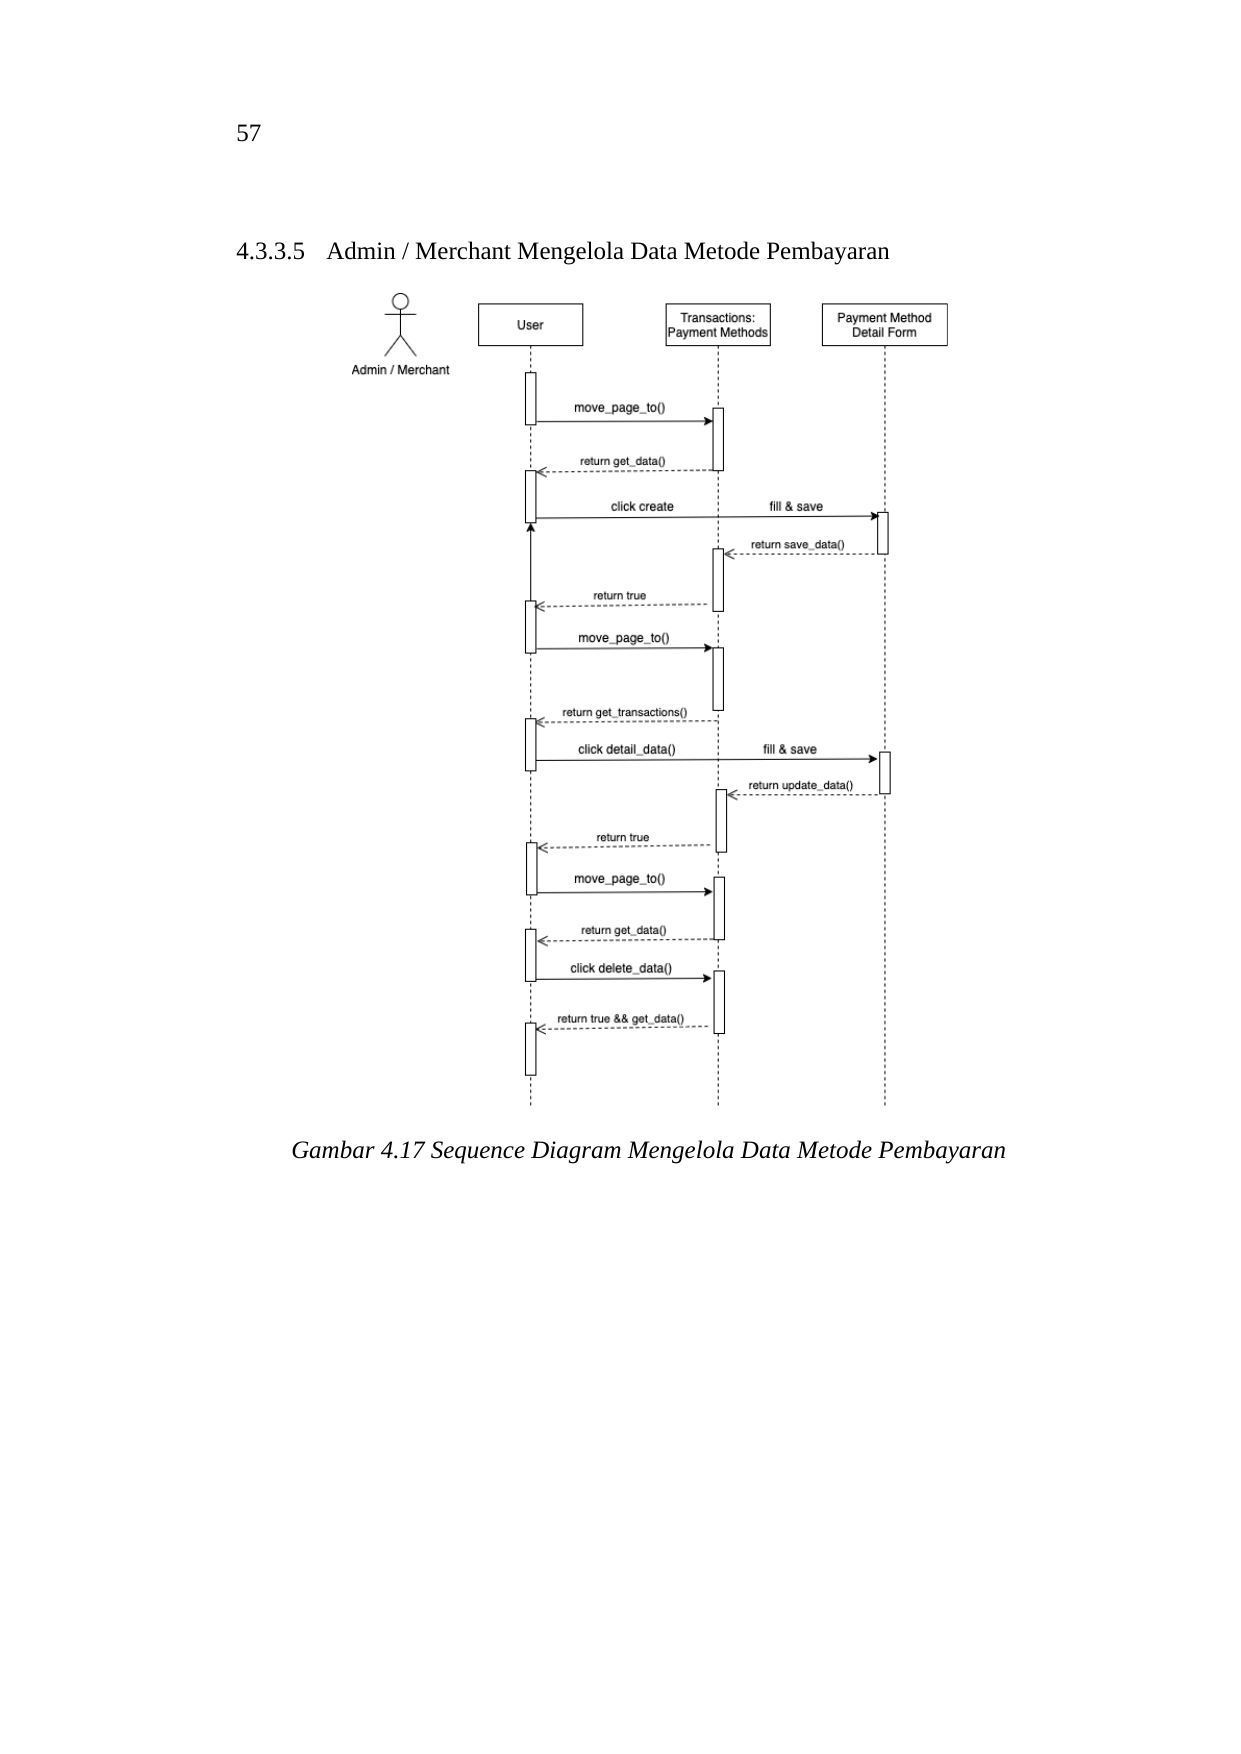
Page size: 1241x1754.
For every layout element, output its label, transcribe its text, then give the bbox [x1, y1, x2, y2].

subtitle Admin / Merchant Mengelola Data Metode Pembayaran [236, 236, 1063, 265]
picture [351, 293, 948, 1107]
